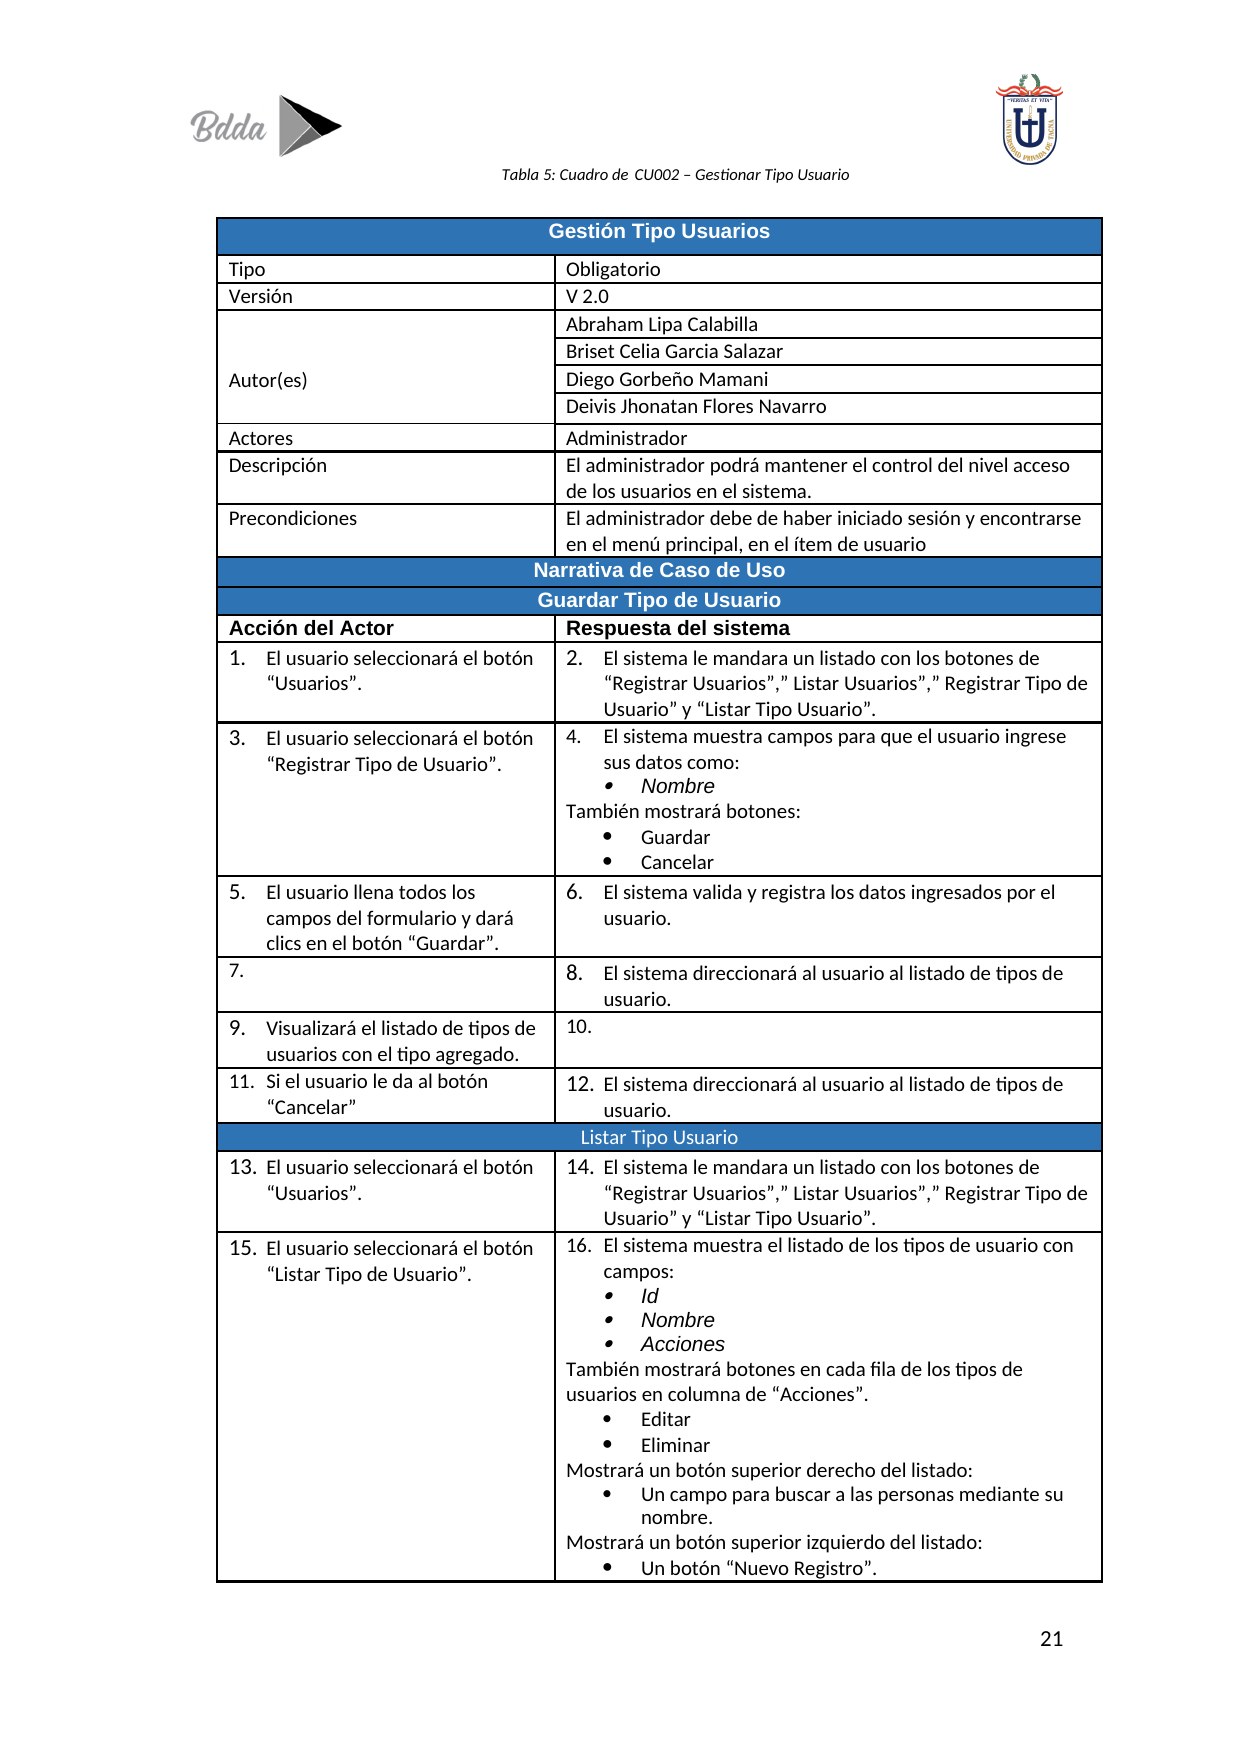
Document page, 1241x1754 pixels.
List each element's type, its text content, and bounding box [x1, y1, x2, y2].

table_cell El sistema muestra campos para que el usuario ingrese sus datos como: Nombre También mostrará botones: Guardar Cancelar [556, 724, 1101, 875]
table_cell El usuario seleccionará el botón “Registrar Tipo de Usuario”. [218, 724, 554, 875]
table_cell [556, 1013, 1101, 1067]
table_cell Autor(es) [218, 311, 554, 423]
picture [177, 83, 350, 165]
table_cell Obligatorio [556, 256, 1101, 282]
table_cell El sistema le mandara un listado con los botones de “Registrar Usuarios”,” Listar Usuarios”,” Registrar Tipo de Usuario” y “Listar Tipo Usuario”. [556, 1152, 1101, 1231]
table_cell Diego Gorbeño Mamani [556, 366, 1101, 392]
table_cell Visualizará el listado de tipos de usuarios con el tipo agregado. [218, 1013, 554, 1067]
table_cell El sistema le mandara un listado con los botones de “Registrar Usuarios”,” Listar Usuarios”,” Registrar Tipo de Usuario” y “Listar Tipo Usuario”. [556, 643, 1101, 721]
table_cell Administrador [556, 425, 1101, 450]
table_cell El usuario seleccionará el botón “Usuarios”. [218, 1152, 554, 1231]
picture [995, 73, 1063, 165]
table_cell El sistema direccionará al usuario al listado de tipos de usuario. [556, 1069, 1101, 1122]
table_cell Deivis Jhonatan Flores Navarro [556, 394, 1101, 423]
table_header Gestión Tipo Usuarios [218, 219, 1101, 254]
table_cell Listar Tipo Usuario [218, 1124, 1101, 1150]
table_cell Si el usuario le da al botón “Cancelar” [218, 1069, 554, 1122]
table_cell Abraham Lipa Calabilla [556, 311, 1101, 337]
table_cell V 2.0 [556, 284, 1101, 309]
table_cell El usuario llena todos los campos del formulario y dará clics en el botón “Guardar”. [218, 877, 554, 956]
table_cell Descripción [218, 453, 554, 503]
table_cell Narrativa de Caso de Uso [218, 558, 1101, 586]
table_cell [218, 958, 554, 1011]
table_cell Acción del Actor [218, 616, 554, 641]
table_cell El administrador podrá mantener el control del nivel acceso de los usuarios en el sistema. [556, 453, 1101, 503]
table_cell El usuario seleccionará el botón “Listar Tipo de Usuario”. [218, 1233, 554, 1580]
text Tabla 5: Cuadro de CU002 – Gestionar Tipo Usuario [290, 164, 1063, 185]
table_cell Guardar Tipo de Usuario [218, 588, 1101, 614]
table_cell Briset Celia Garcia Salazar [556, 339, 1101, 364]
table_cell Versión [218, 284, 554, 309]
table_cell Precondiciones [218, 505, 554, 556]
table_cell El sistema valida y registra los datos ingresados por el usuario. [556, 877, 1101, 956]
table_cell Actores [218, 424, 554, 450]
table_cell Respuesta del sistema [556, 616, 1101, 641]
table_cell El administrador debe de haber iniciado sesión y encontrarse en el menú principal, en el ítem de usuario [556, 505, 1101, 556]
table_cell Tipo [218, 256, 554, 282]
table_cell El usuario seleccionará el botón “Usuarios”. [218, 643, 554, 721]
table_cell El sistema direccionará al usuario al listado de tipos de usuario. [556, 958, 1101, 1011]
